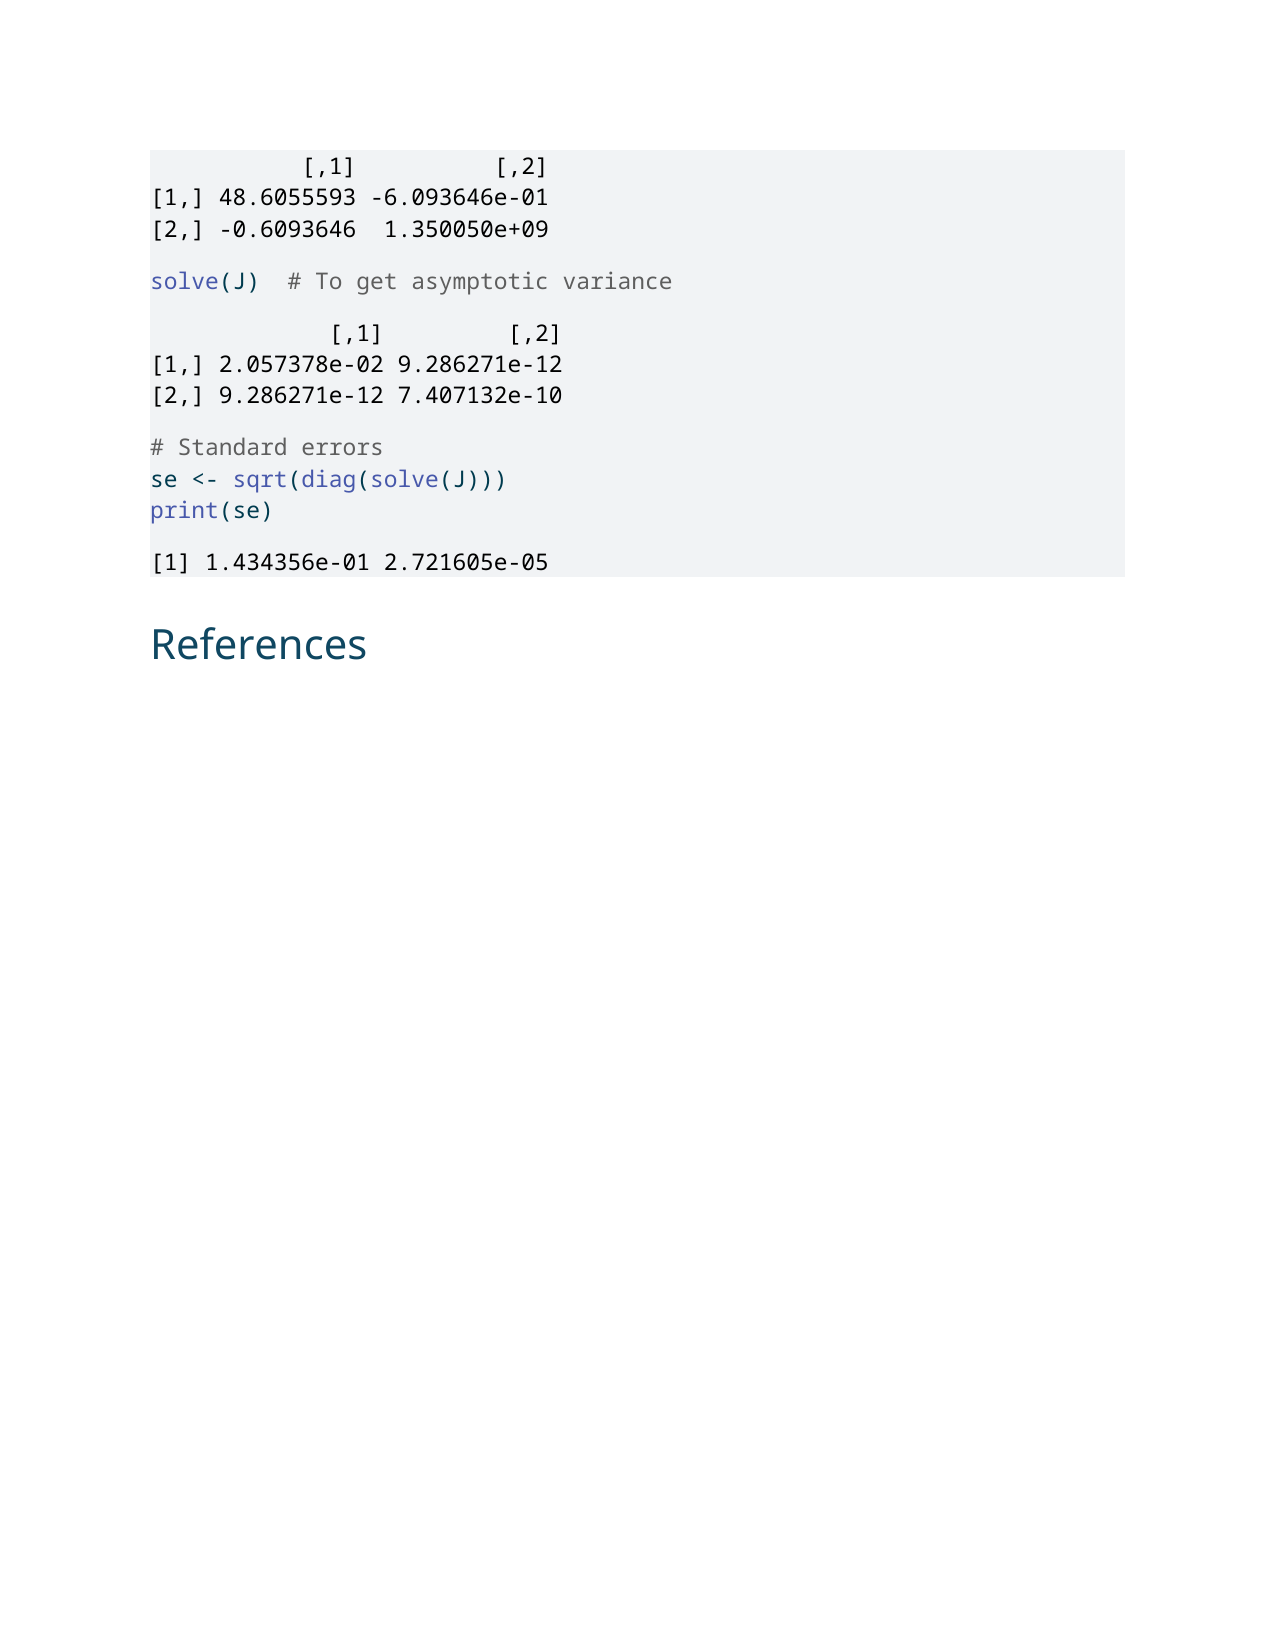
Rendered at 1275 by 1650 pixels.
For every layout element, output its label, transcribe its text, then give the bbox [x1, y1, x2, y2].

subtitle References [150, 614, 1125, 671]
text # Standard errors se <- sqrt(diag(solve(J))) print(se) [150, 431, 1125, 525]
text [1] 1.434356e-01 2.721605e-05 [150, 546, 1125, 577]
text solve(J) # To get asymptotic variance [150, 264, 1125, 296]
text [,1] [,2] [1,] 2.057378e-02 9.286271e-12 [2,] 9.286271e-12 7.407132e-10 [150, 317, 1125, 410]
text [,1] [,2] [1,] 48.6055593 -6.093646e-01 [2,] -0.6093646 1.350050e+09 [150, 150, 1125, 244]
